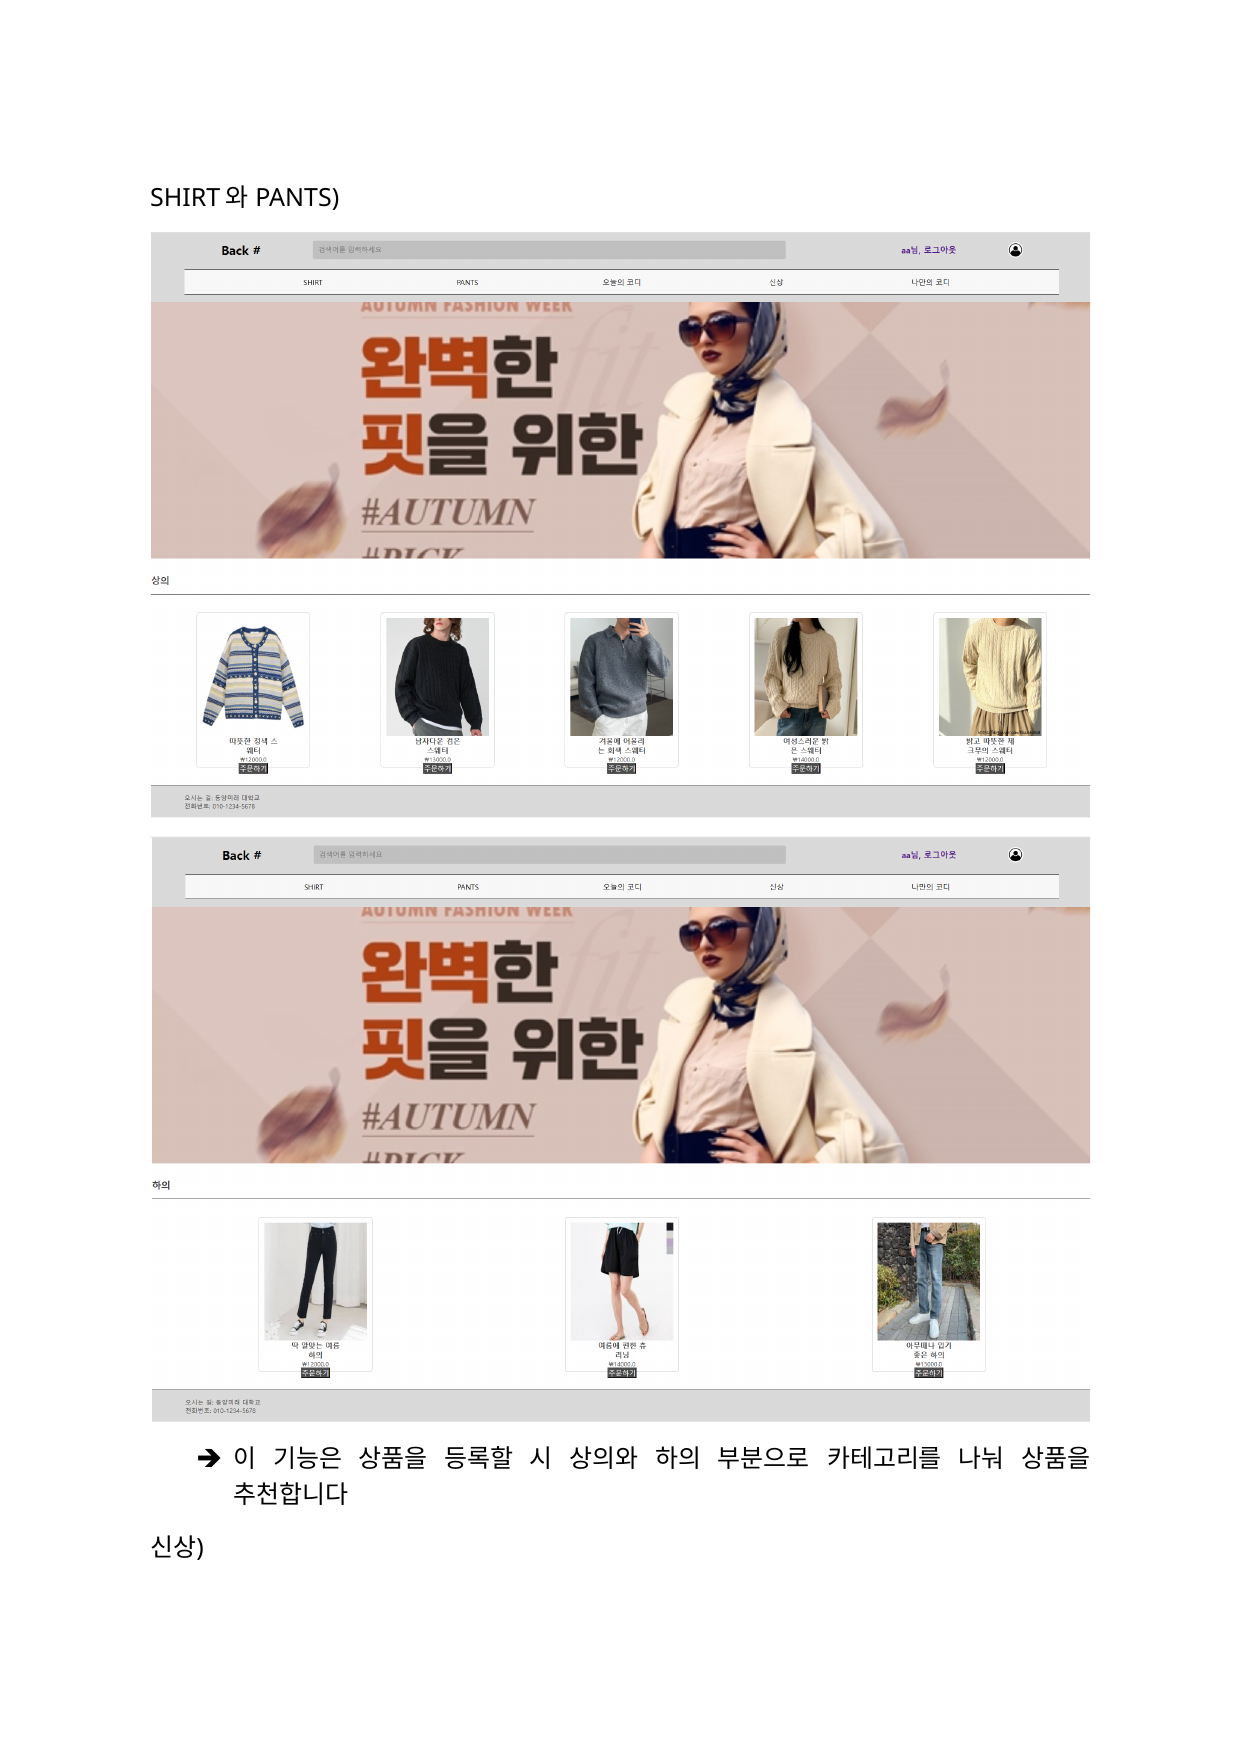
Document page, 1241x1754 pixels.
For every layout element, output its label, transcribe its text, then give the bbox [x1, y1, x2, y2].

picture [150, 834, 1091, 1422]
list 이 기능은 상품을 등록할 시 상의와 하의 부분으로 카테고리를 나눠 상품을 추천합니다 [196, 1438, 1090, 1511]
text 신상) [150, 1528, 1090, 1564]
text SHIRT와 PANTS) [150, 177, 1090, 213]
picture [150, 230, 1091, 818]
